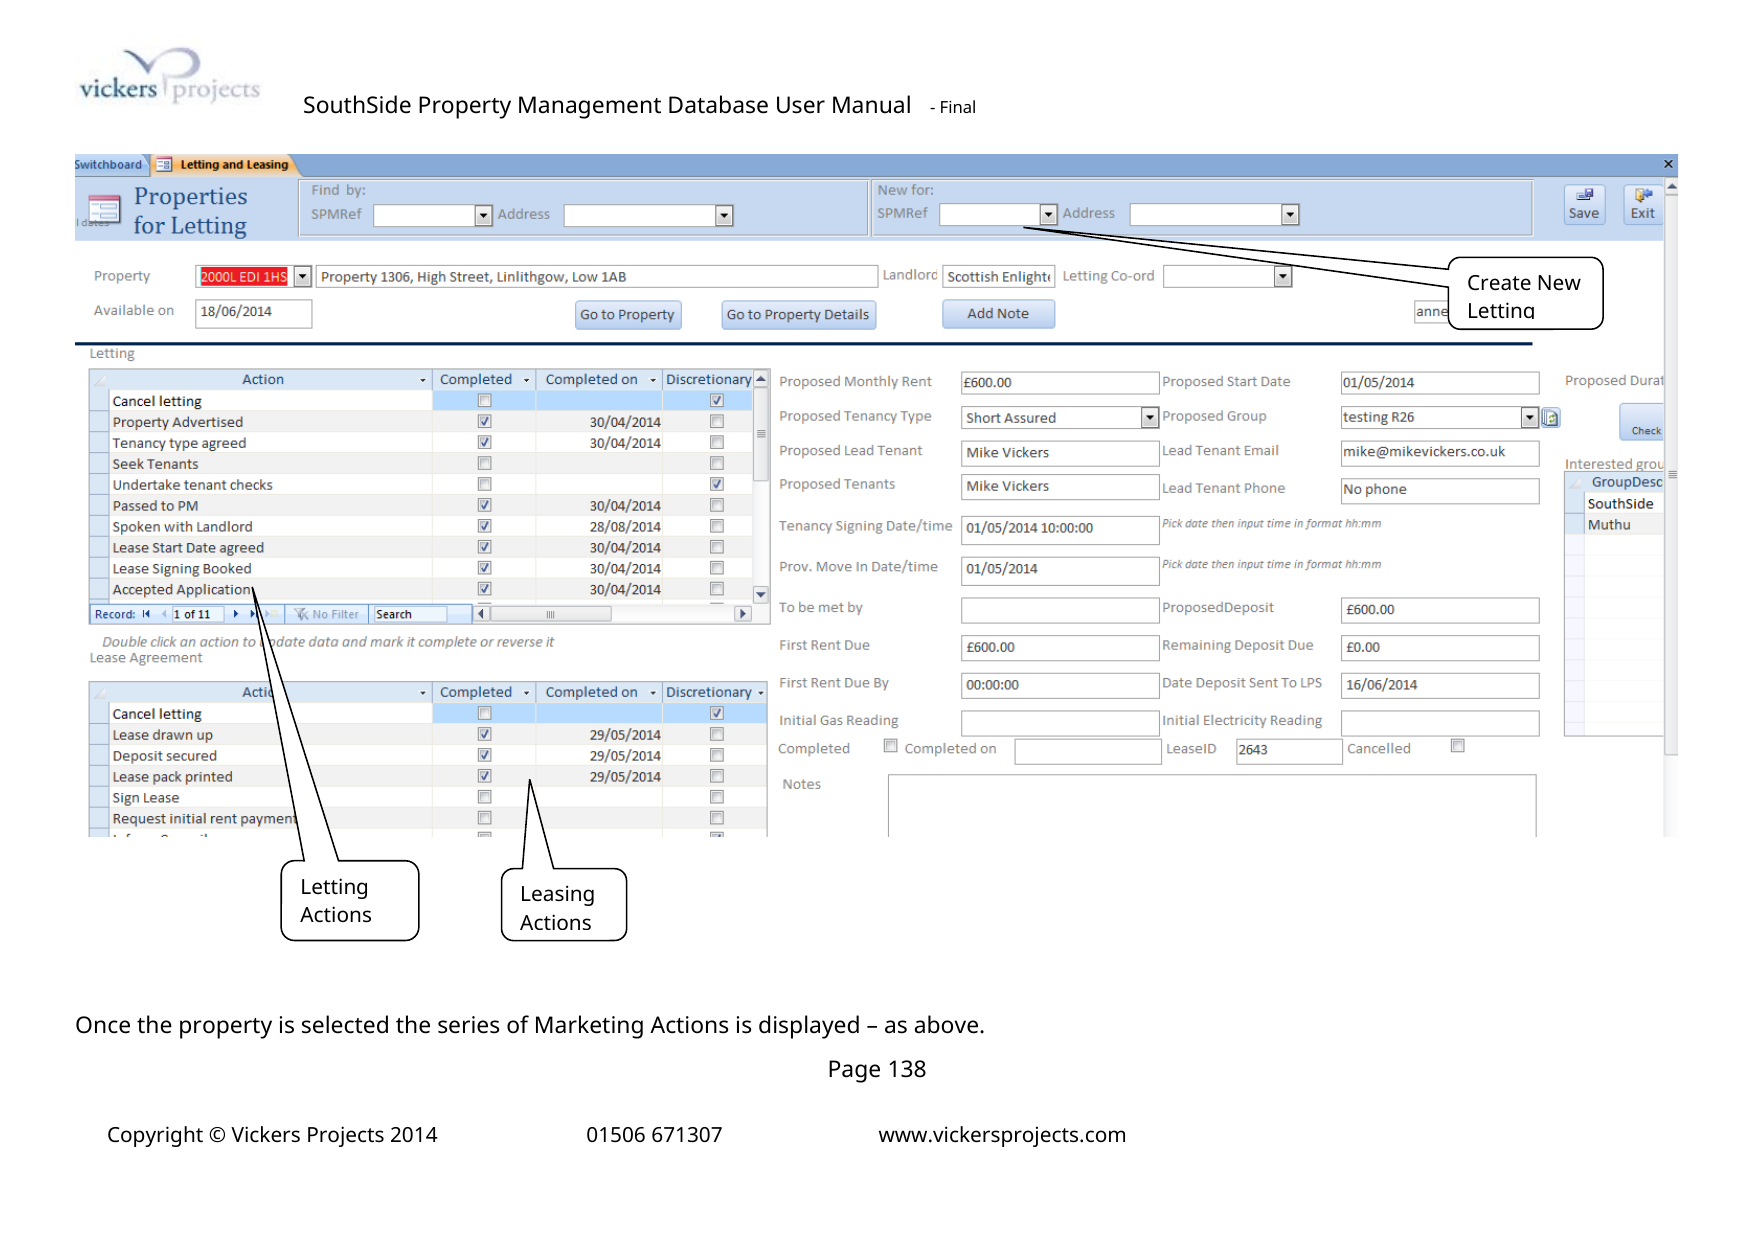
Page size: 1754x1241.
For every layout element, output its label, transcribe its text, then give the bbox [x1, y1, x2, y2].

text Once the property is selected the series of Marketing Actions is displayed – as above. [75, 1009, 1679, 1040]
picture [75, 154, 1679, 837]
picture [75, 35, 268, 114]
